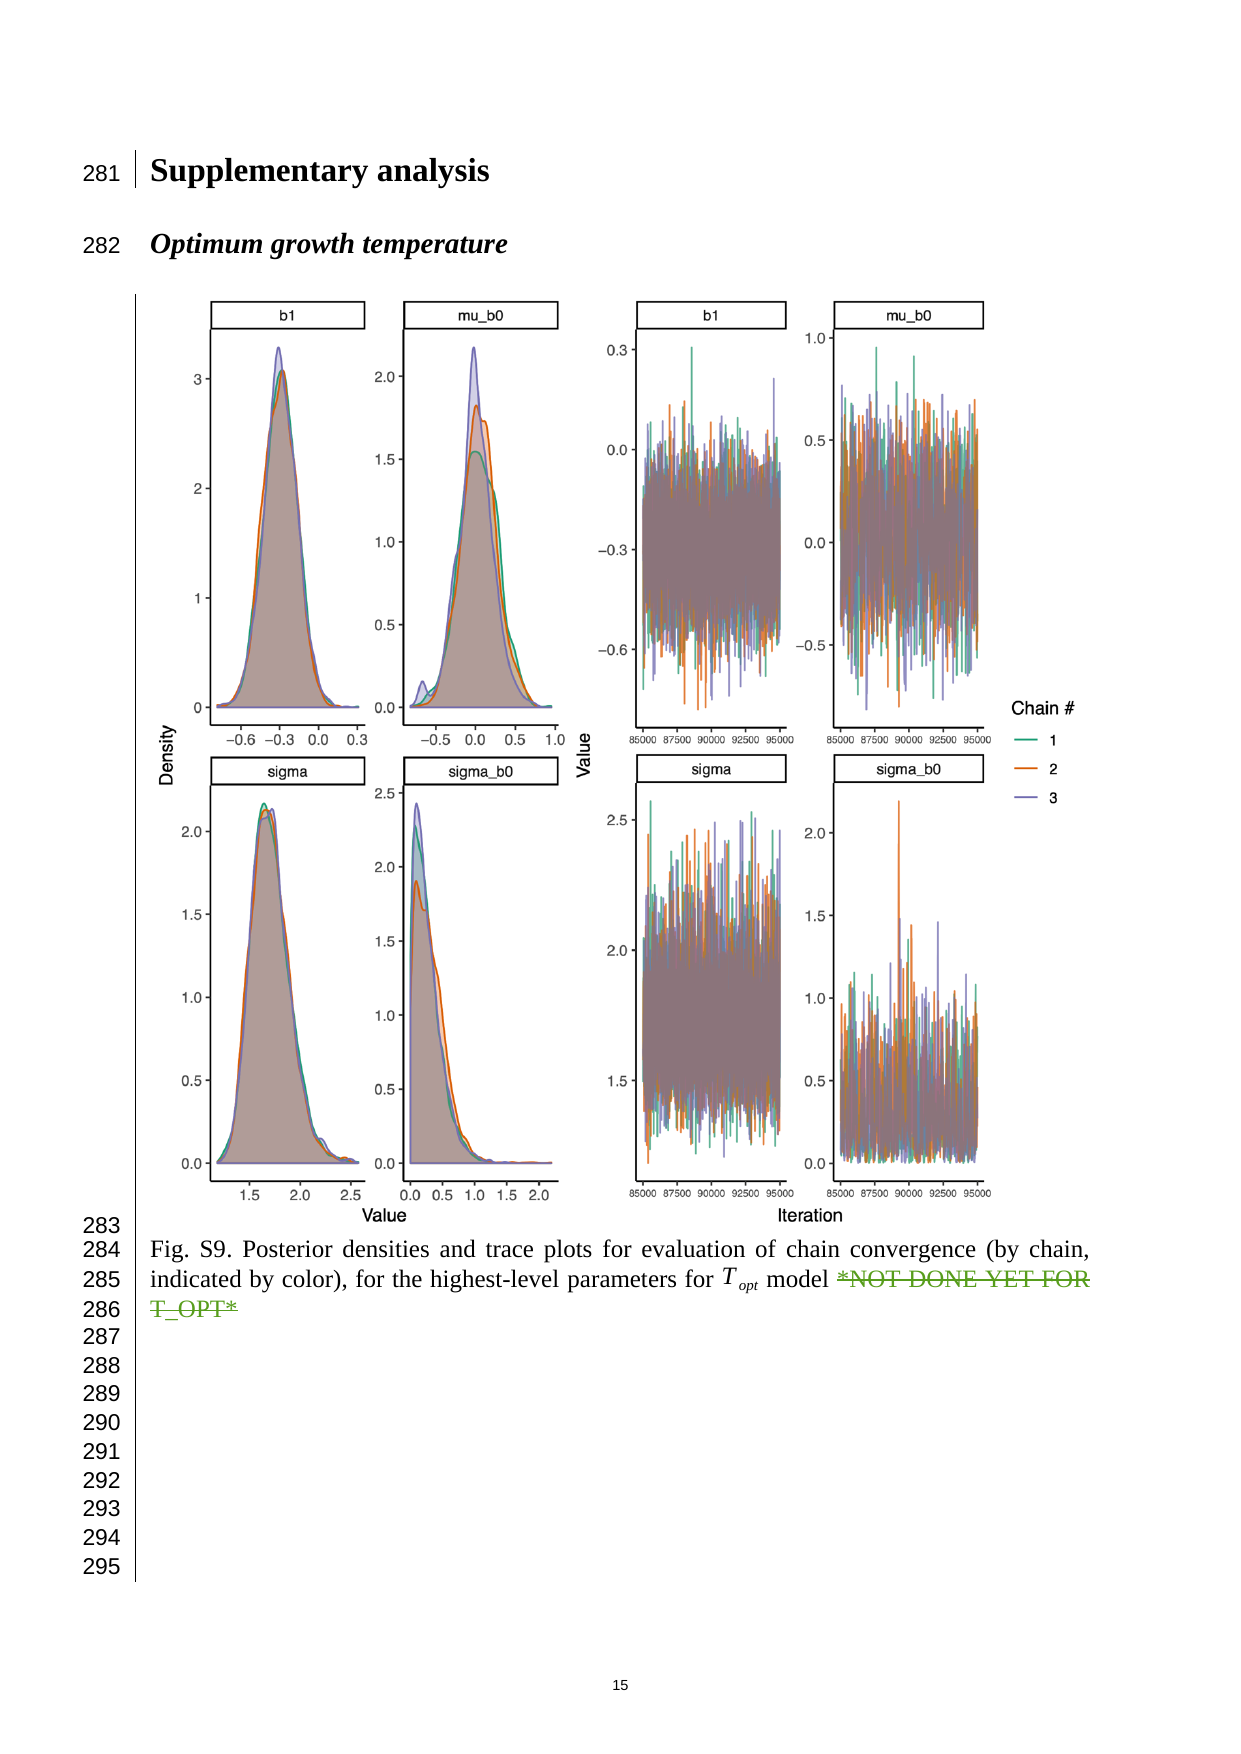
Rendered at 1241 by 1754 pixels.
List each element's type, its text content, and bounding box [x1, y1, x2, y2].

picture [150, 293, 1091, 1234]
text Fig. S9. Posterior densities and trace plots for evaluation of chain convergence (by chain, indicated by color), for the highest-level parameters for model [150, 1234, 1090, 1323]
subtitle Optimum growth temperature [150, 227, 1090, 260]
subtitle Supplementary analysis [150, 150, 1090, 188]
